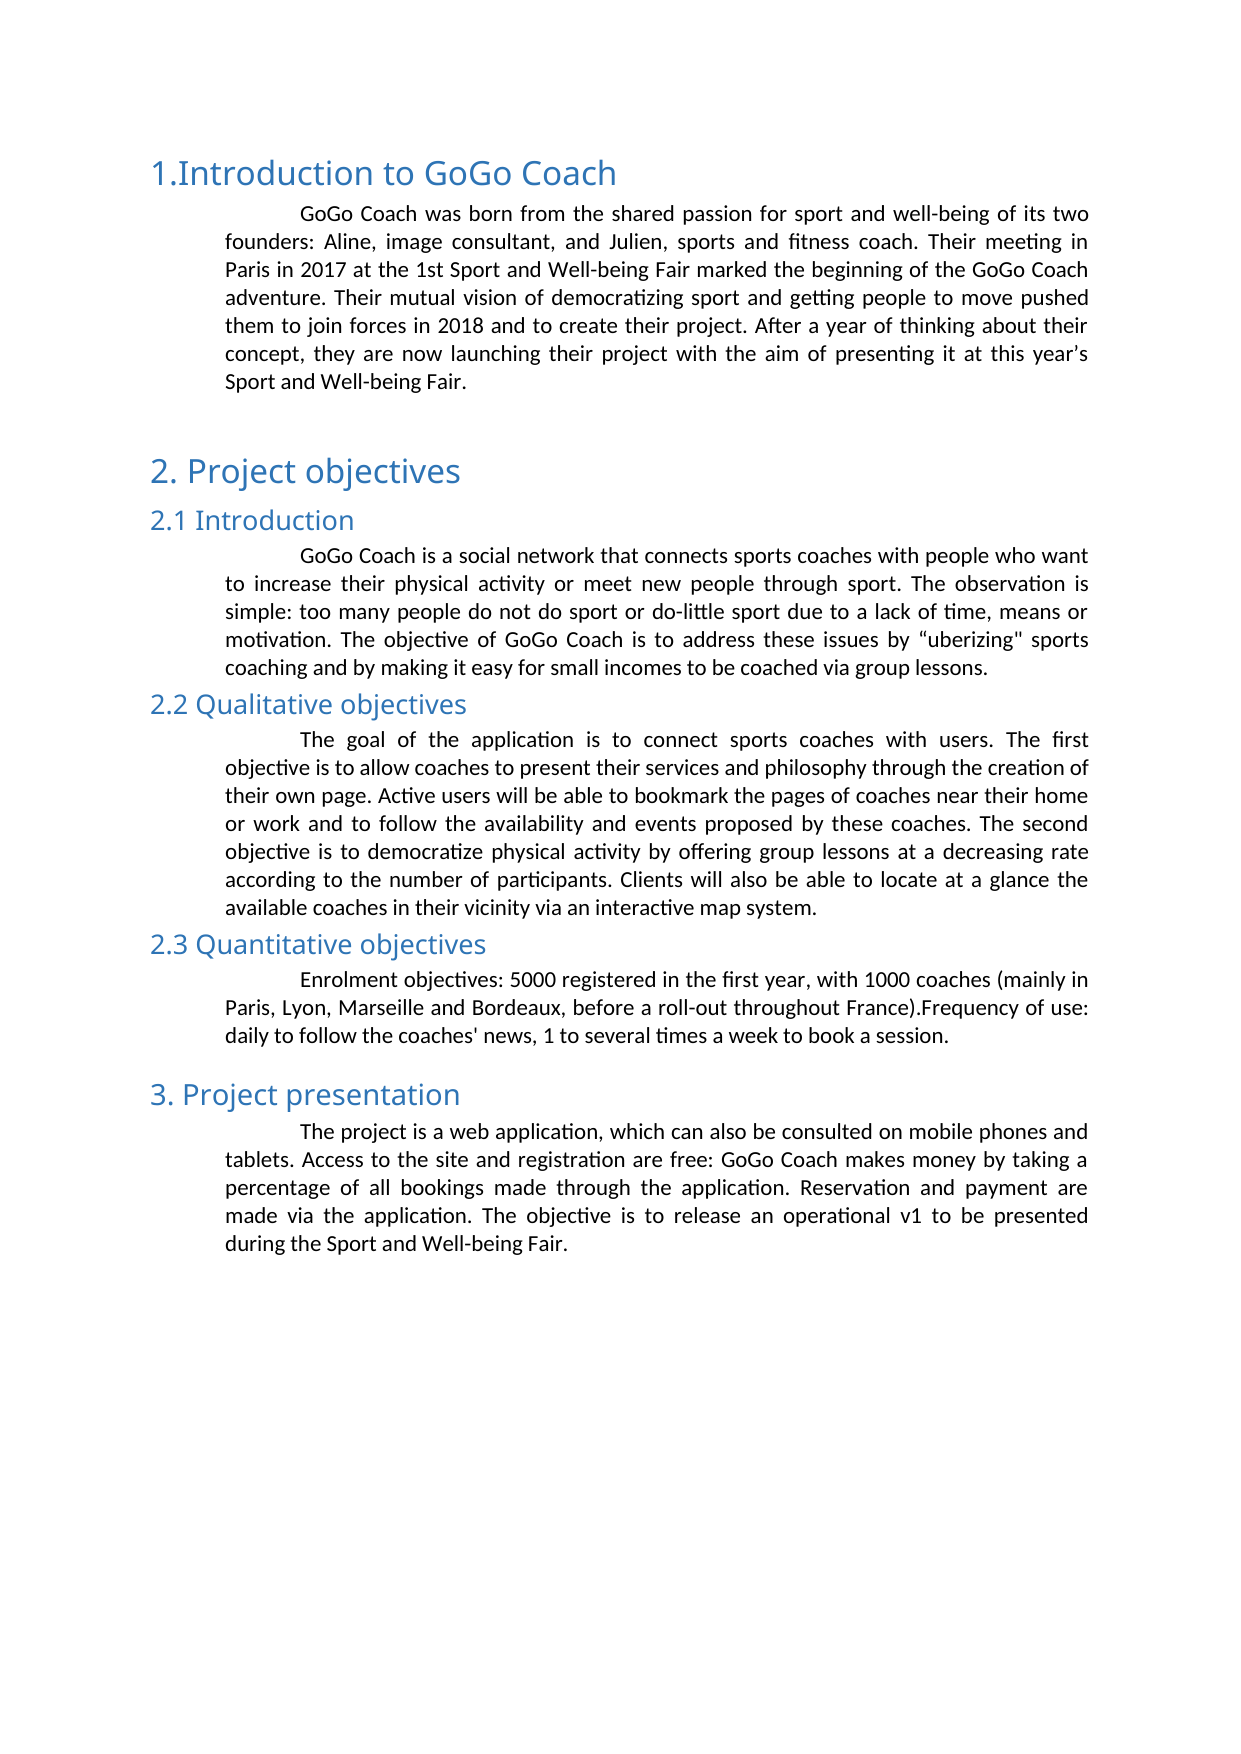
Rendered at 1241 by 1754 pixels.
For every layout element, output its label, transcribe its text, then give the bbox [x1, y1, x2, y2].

text GoGo Coach is a social network that connects sports coaches with people who want to increase their physical activity or meet new people through sport. The observation is simple: too many people do not do sport or do-little sport due to a lack of time, means or motivation. The objective of GoGo Coach is to address these issues by “uberizing" sports coaching and by making it easy for small incomes to be coached via group lessons. [225, 541, 1090, 681]
text The project is a web application, which can also be consulted on mobile phones and tablets. Access to the site and registration are free: GoGo Coach makes money by taking a percentage of all bookings made through the application. Reservation and payment are made via the application. The objective is to release an operational v1 to be presented during the Sport and Well-being Fair. [225, 1117, 1090, 1257]
text GoGo Coach was born from the shared passion for sport and well-being of its two founders: Aline, image consultant, and Julien, sports and fitness coach. Their meeting in Paris in 2017 at the 1st Sport and Well-being Fair marked the beginning of the GoGo Coach adventure. Their mutual vision of democratizing sport and getting people to move pushed them to join forces in 2018 and to create their project. After a year of thinking about their concept, they are now launching their project with the aim of presenting it at this year’s Sport and Well-being Fair. [225, 199, 1090, 395]
subtitle 2.1 Introduction [150, 501, 1090, 538]
subtitle 1.Introduction to GoGo Coach [150, 150, 1090, 195]
text Enrolment objectives: 5000 registered in the first year, with 1000 coaches (mainly in Paris, Lyon, Marseille and Bordeaux, before a roll-out throughout France).Frequency of use: daily to follow the coaches' news, 1 to several times a week to book a session. [225, 965, 1090, 1049]
subtitle 2. Project objectives [150, 448, 1090, 493]
subtitle 2.2 Qualitative objectives [150, 685, 1090, 722]
text The goal of the application is to connect sports coaches with users. The first objective is to allow coaches to present their services and philosophy through the creation of their own page. Active users will be able to bookmark the pages of coaches near their home or work and to follow the availability and events proposed by these coaches. The second objective is to democratize physical activity by offering group lessons at a decreasing rate according to the number of participants. Clients will also be able to locate at a glance the available coaches in their vicinity via an interactive map system. [225, 725, 1090, 921]
subtitle 3. Project presentation [150, 1074, 1090, 1114]
subtitle 2.3 Quantitative objectives [150, 925, 1090, 962]
